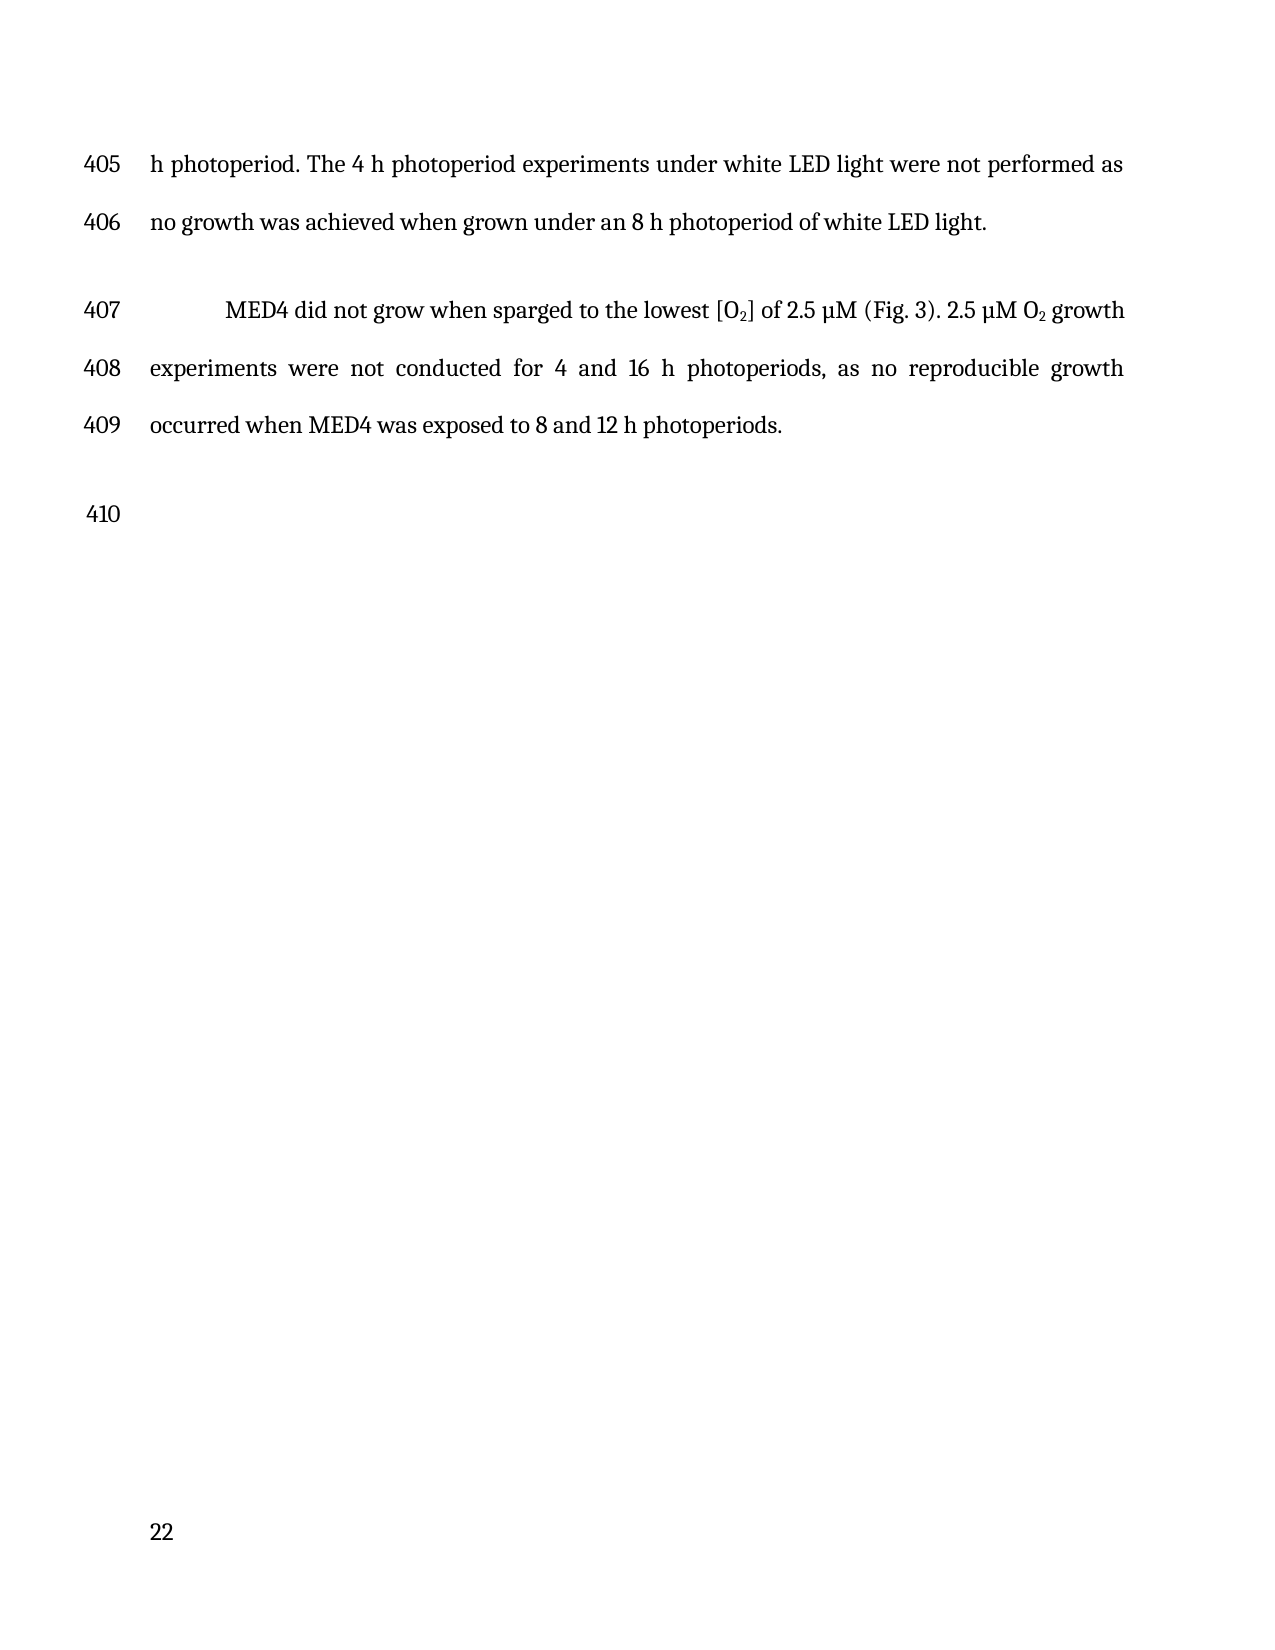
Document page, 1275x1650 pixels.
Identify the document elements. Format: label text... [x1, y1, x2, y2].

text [150, 150, 1125, 236]
text MED4 did not grow when sparged to the lowest [O2] of 2.5 µM (Fig. 3). 2.5 µM O2 growth experiments were not conducted for 4 and 16 h photoperiods, as no reproducible growth occurred when MED4 was exposed to 8 and 12 h photoperiods. [150, 296, 1125, 440]
